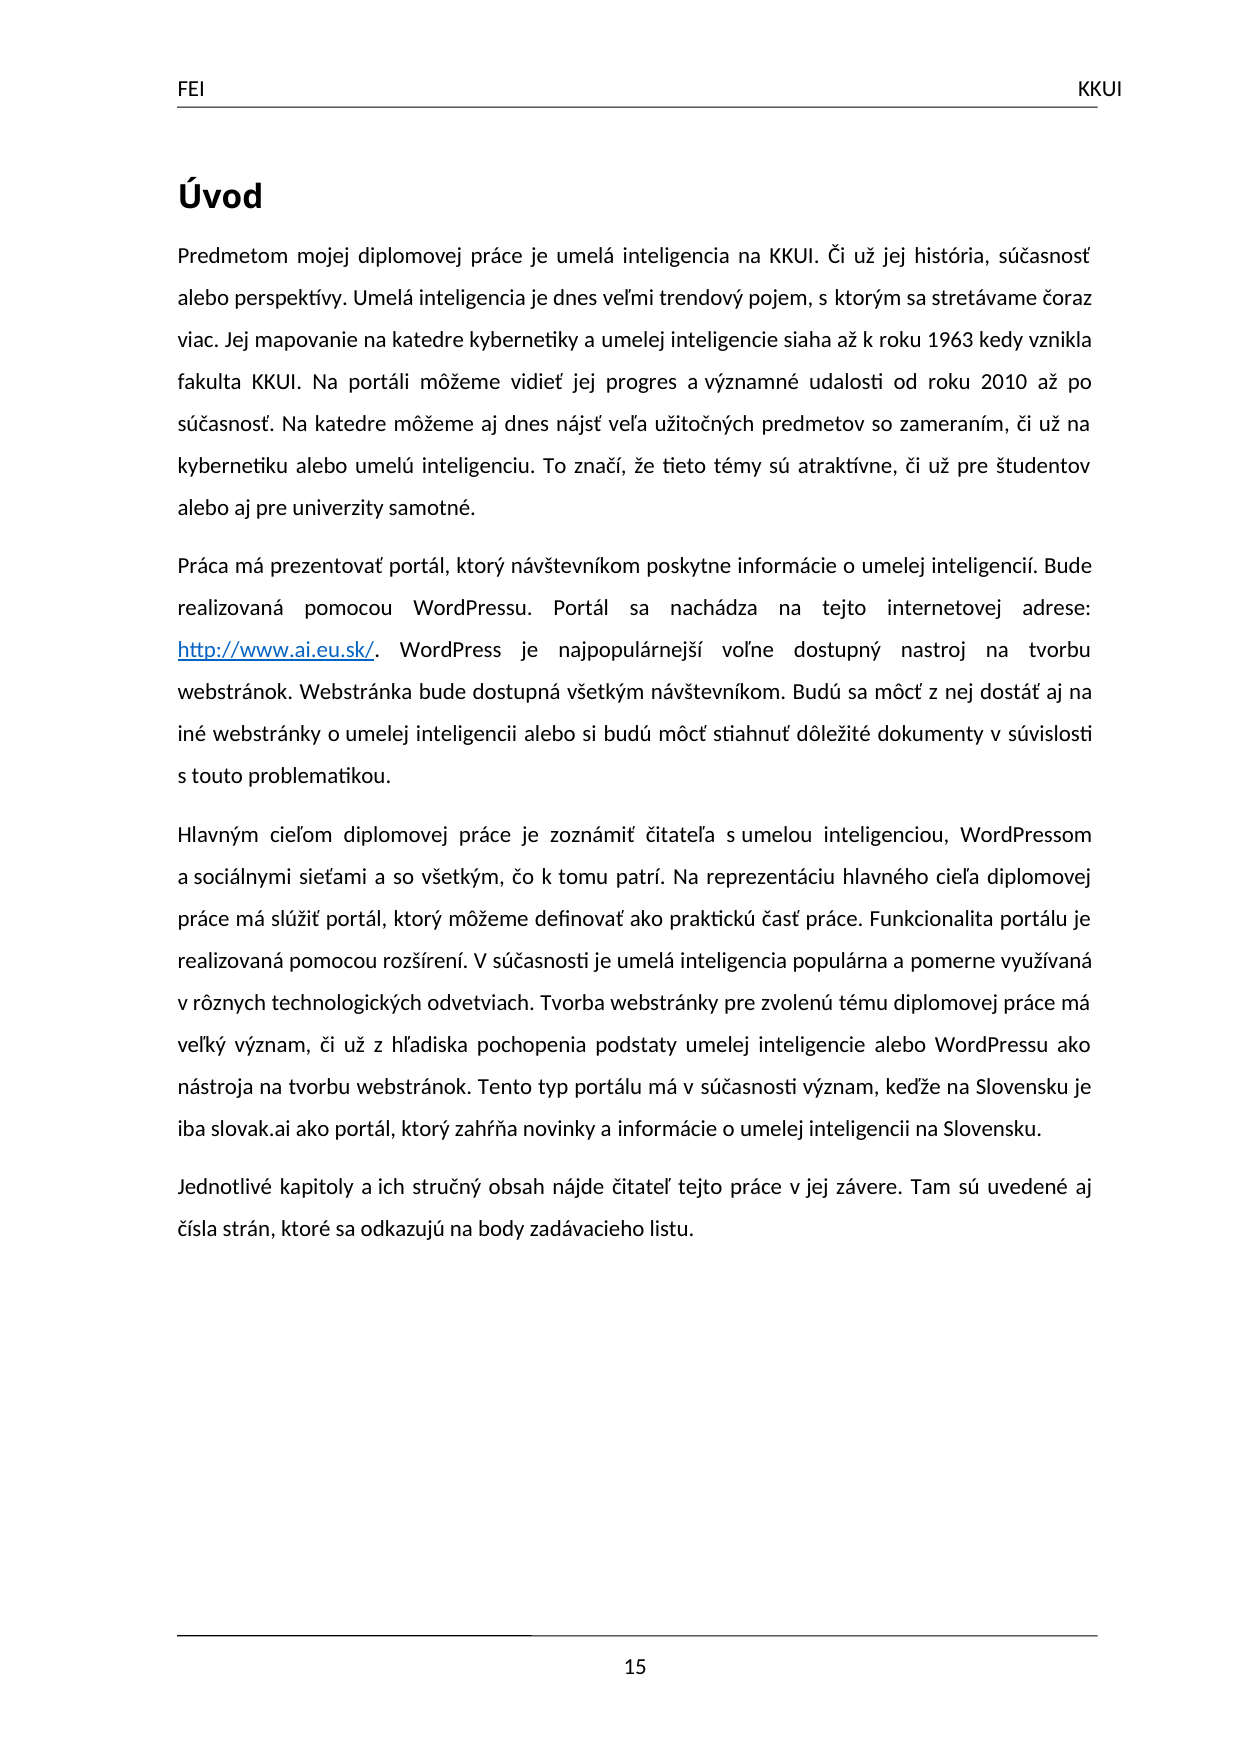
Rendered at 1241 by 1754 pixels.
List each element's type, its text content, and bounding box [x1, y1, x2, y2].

list Úvod [177, 173, 1092, 218]
text Práca má prezentovať portál, ktorý návštevníkom poskytne informácie o umelej inteligencií. Bude realizovaná pomocou WordPressu. Portál sa nachádza na tejto internetovej adrese: http://www.ai.eu.sk/. WordPress je najpopulárnejší voľne dostupný nastroj na tvorbu webstránok. Webstránka bude dostupná všetkým návštevníkom. Budú sa môcť z nej dostáť aj na iné webstránky o umelej inteligencii alebo si budú môcť stiahnuť dôležité dokumenty v súvislosti s touto problematikou. [177, 551, 1092, 789]
text Predmetom mojej diplomovej práce je umelá inteligencia na KKUI. Či už jej história, súčasnosť alebo perspektívy. Umelá inteligencia je dnes veľmi trendový pojem, s ktorým sa stretávame čoraz viac. Jej mapovanie na katedre kybernetiky a umelej inteligencie siaha až k roku 1963 kedy vznikla fakulta KKUI. Na portáli môžeme vidieť jej progres a významné udalosti od roku 2010 až po súčasnosť. Na katedre môžeme aj dnes nájsť veľa užitočných predmetov so zameraním, či už na kybernetiku alebo umelú inteligenciu. To značí, že tieto témy sú atraktívne, či už pre študentov alebo aj pre univerzity samotné. [177, 241, 1092, 521]
text Hlavným cieľom diplomovej práce je zoznámiť čitateľa s umelou inteligenciou, WordPressom a sociálnymi sieťami a so všetkým, čo k tomu patrí. Na reprezentáciu hlavného cieľa diplomovej práce má slúžiť portál, ktorý môžeme definovať ako praktickú časť práce. Funkcionalita portálu je realizovaná pomocou rozšírení. V súčasnosti je umelá inteligencia populárna a pomerne využívaná v rôznych technologických odvetviach. Tvorba webstránky pre zvolenú tému diplomovej práce má veľký význam, či už z hľadiska pochopenia podstaty umelej inteligencie alebo WordPressu ako nástroja na tvorbu webstránok. Tento typ portálu má v súčasnosti význam, keďže na Slovensku je iba slovak.ai ako portál, ktorý zahŕňa novinky a informácie o umelej inteligencii na Slovensku. [177, 820, 1092, 1142]
text Jednotlivé kapitoly a ich stručný obsah nájde čitateľ tejto práce v jej závere. Tam sú uvedené aj čísla strán, ktoré sa odkazujú na body zadávacieho listu. [177, 1172, 1092, 1242]
